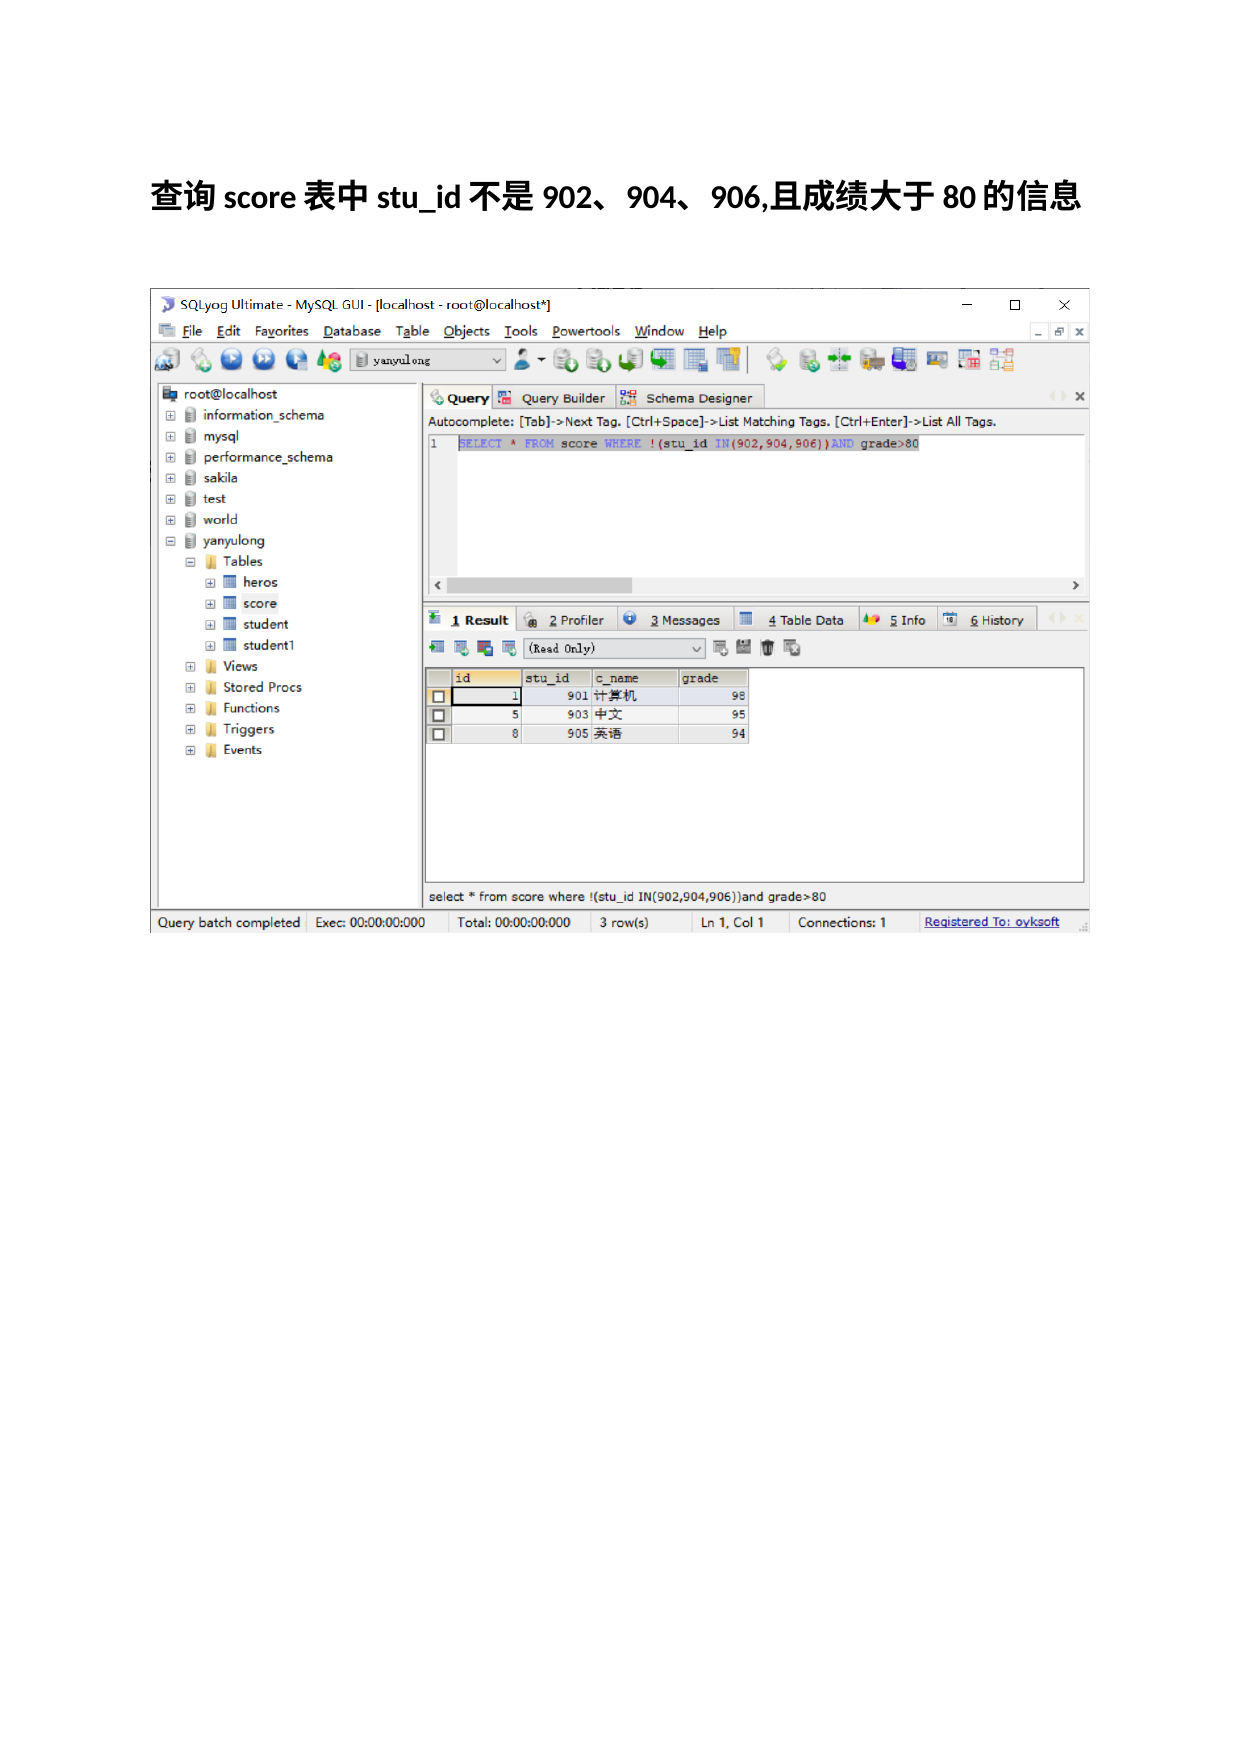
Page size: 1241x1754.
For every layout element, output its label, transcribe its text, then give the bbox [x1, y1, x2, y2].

picture [150, 288, 1090, 933]
subtitle 查询score表中stu_id不是902、904、906,且成绩大于80的信息 [150, 162, 1090, 227]
